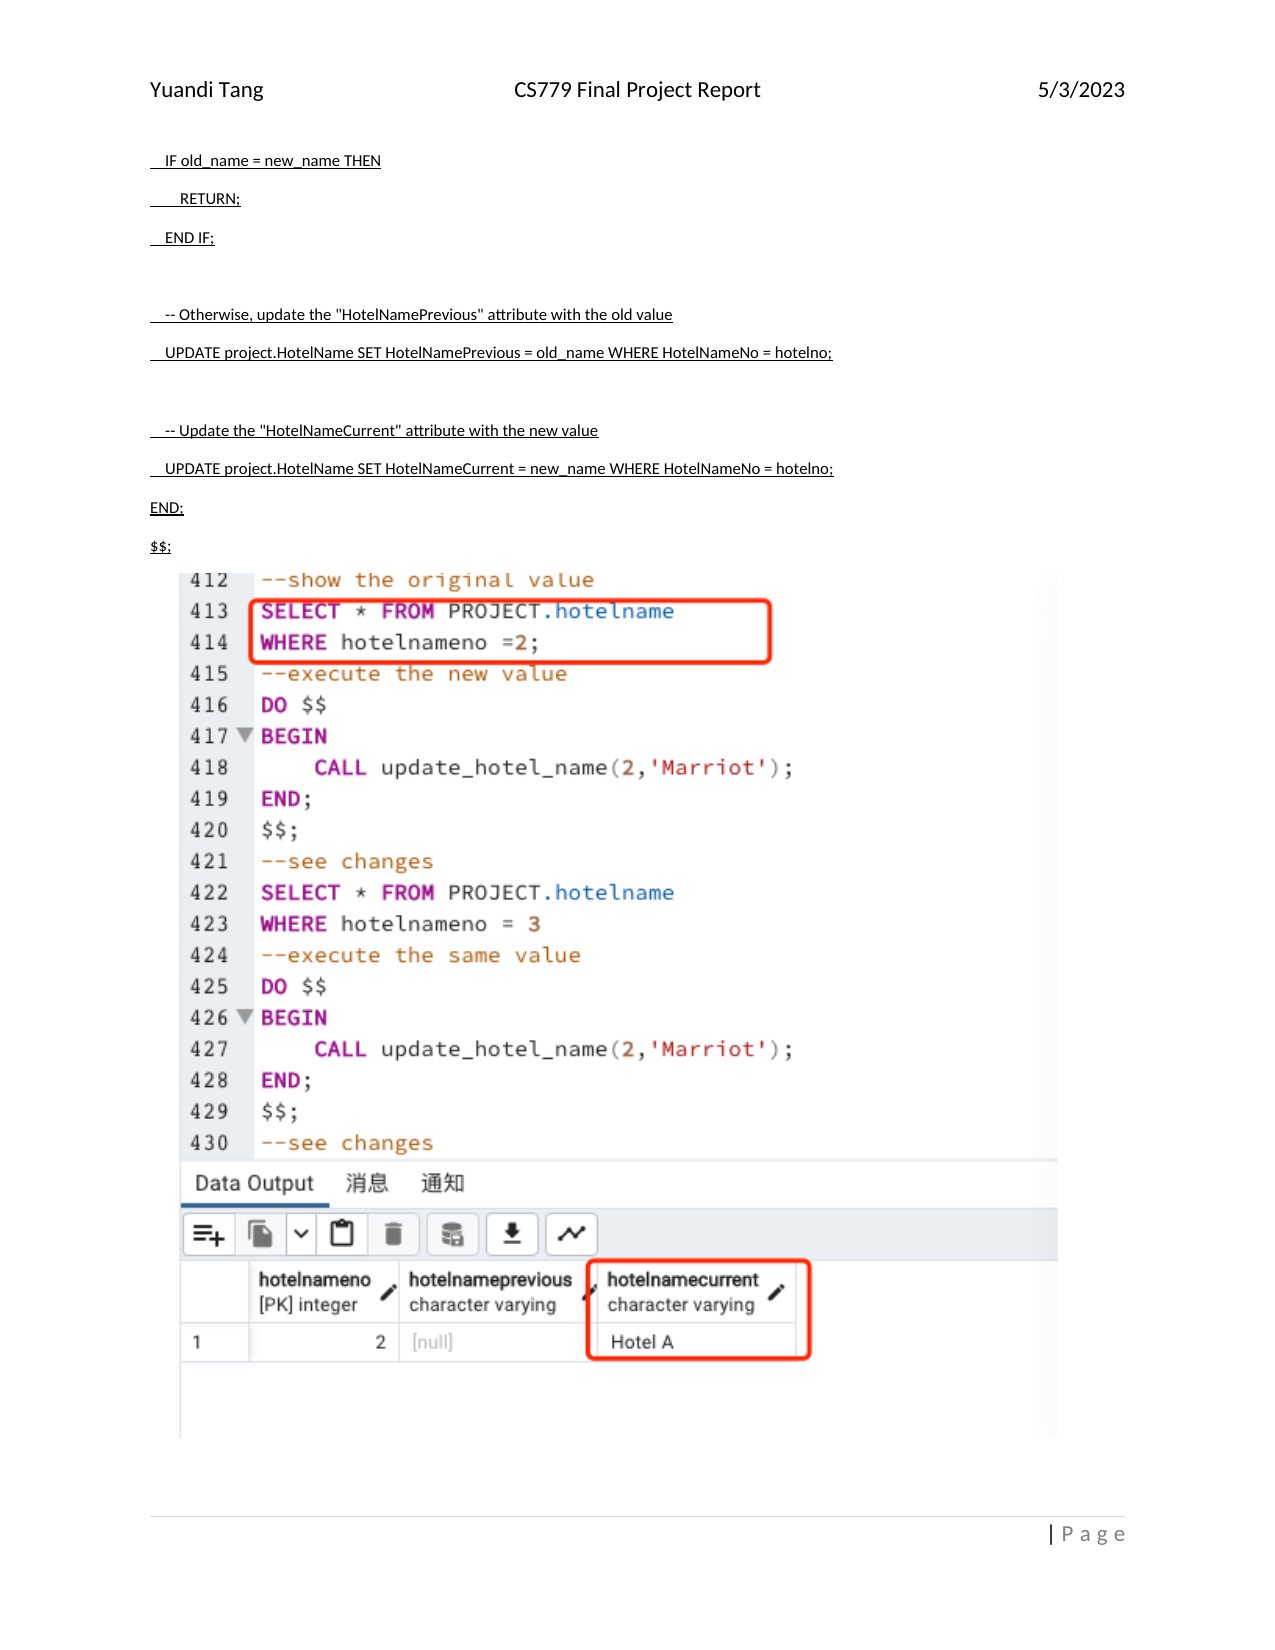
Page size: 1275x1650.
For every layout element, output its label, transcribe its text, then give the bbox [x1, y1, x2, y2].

text END; [150, 497, 1125, 517]
text IF old_name = new_name THEN [150, 150, 1125, 170]
text -- Update the "HotelNameCurrent" attribute with the new value [150, 420, 1125, 440]
text END IF; [150, 227, 1125, 247]
text -- Otherwise, update the "HotelNamePrevious" attribute with the old value [150, 304, 1125, 324]
picture [150, 573, 1058, 1438]
text UPDATE project.HotelName SET HotelNamePrevious = old_name WHERE HotelNameNo = hotelno; [150, 343, 1125, 363]
text RETURN; [150, 188, 1125, 209]
text UPDATE project.HotelName SET HotelNameCurrent = new_name WHERE HotelNameNo = hotelno; [150, 458, 1125, 479]
text $$; [150, 535, 1125, 556]
